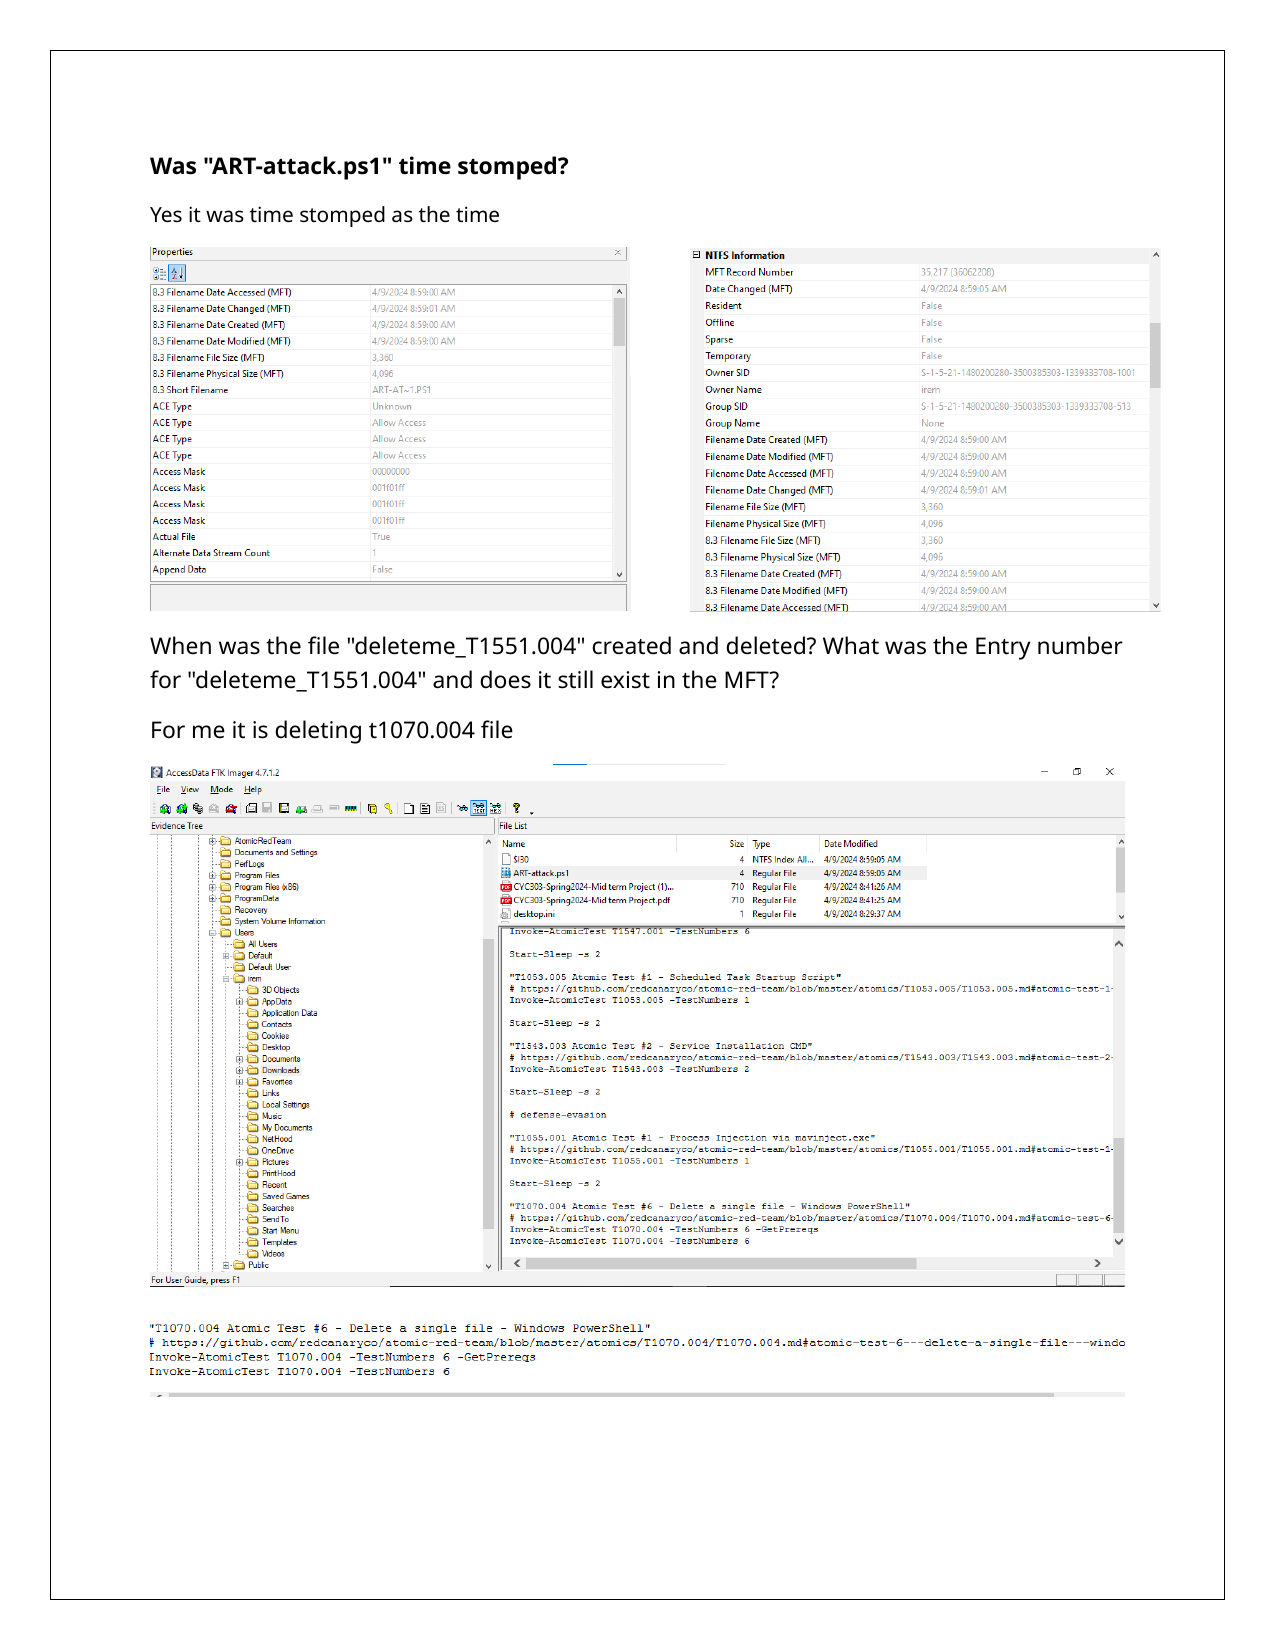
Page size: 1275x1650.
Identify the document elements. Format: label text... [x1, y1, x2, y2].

picture [150, 247, 631, 611]
picture [150, 764, 1125, 1287]
text For me it is deleting t1070.004 file [150, 714, 1125, 746]
text Yes it was time stomped as the time [150, 200, 1125, 229]
picture [690, 248, 1161, 612]
text Was "ART-attack.ps1" time stomped? [150, 150, 1125, 181]
text When was the file "deleteme_T1551.004" created and deleted? What was the Entry number for "deleteme_T1551.004" and does it still exist in the MFT? [150, 630, 1125, 695]
picture [150, 1306, 1125, 1397]
